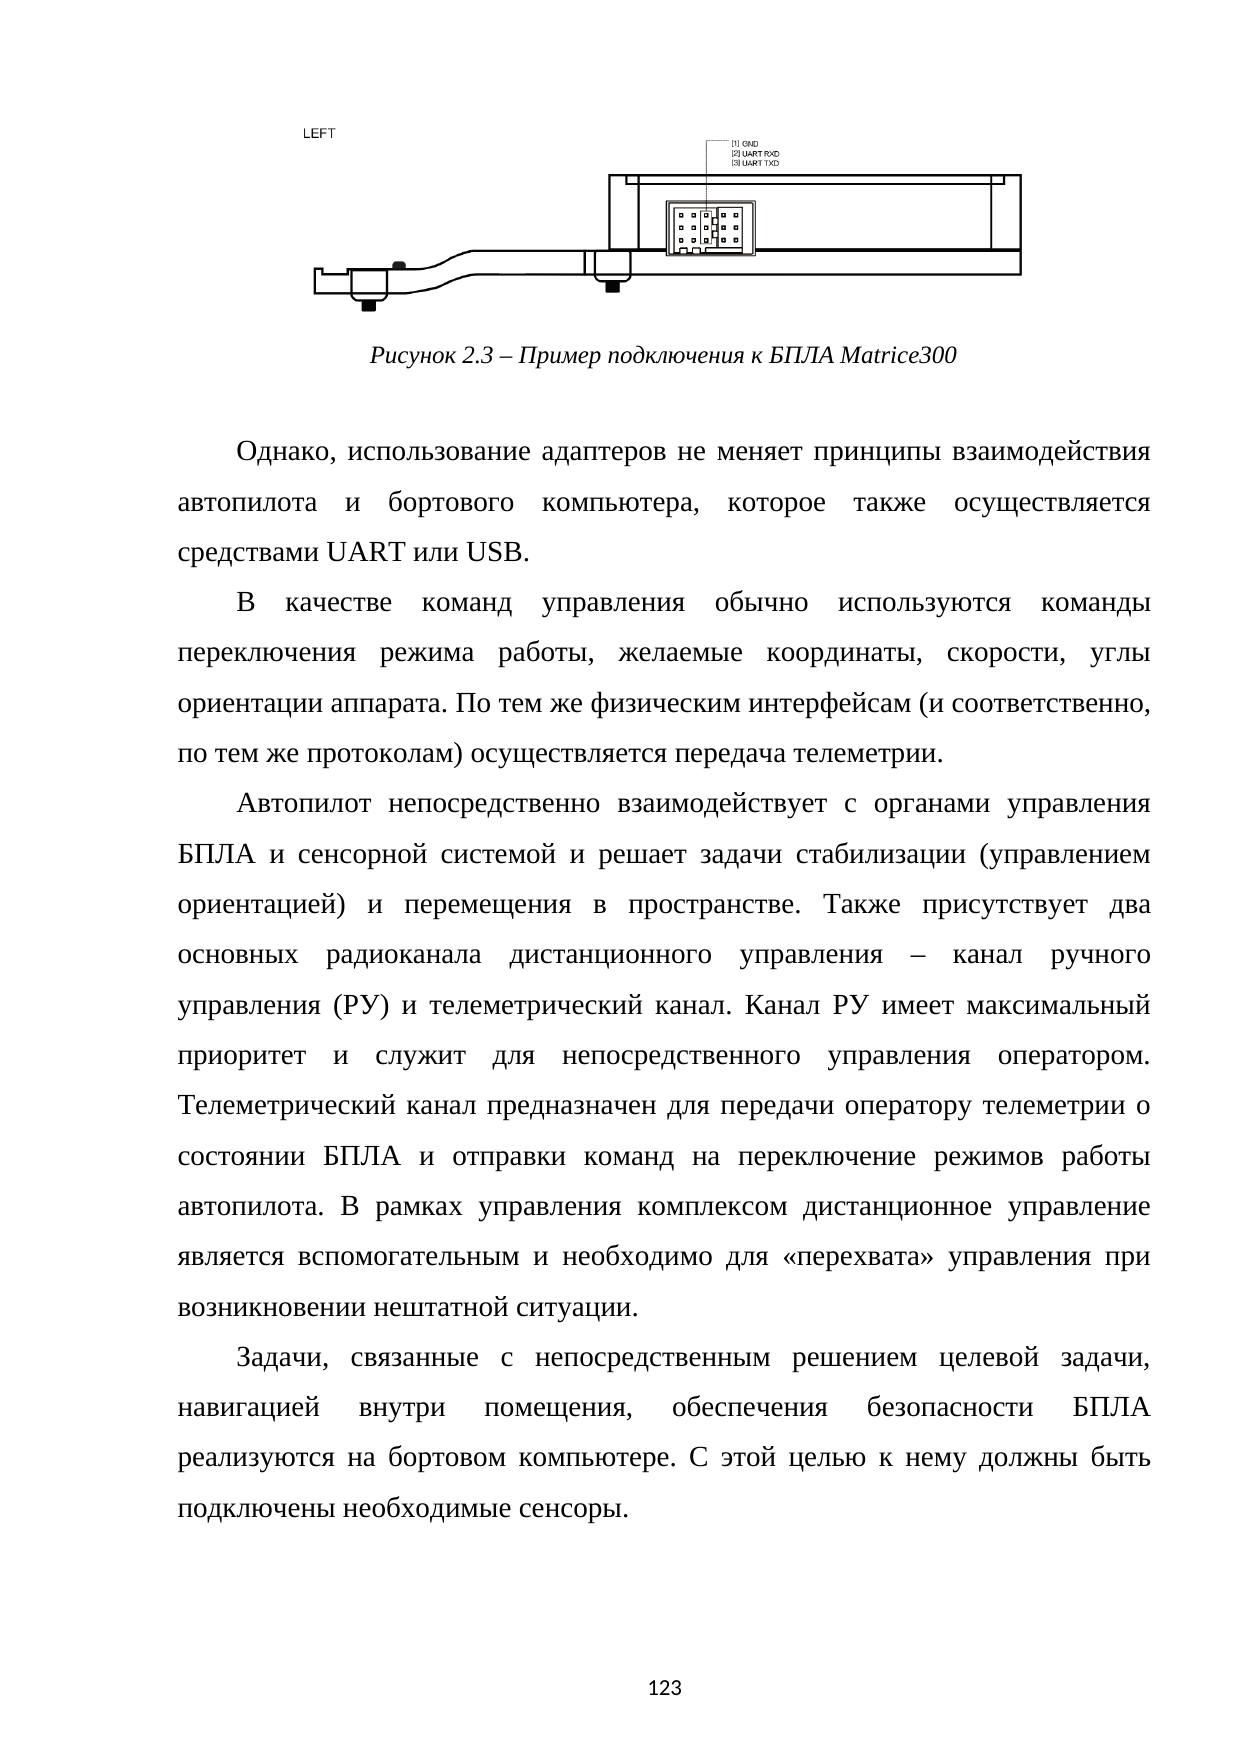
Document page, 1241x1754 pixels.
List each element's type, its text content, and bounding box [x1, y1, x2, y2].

text Рисунок 2.3 – Пример подключения к БПЛА Matrice300 [177, 340, 1152, 369]
text В качестве команд управления обычно используются команды переключения режима работы, желаемые координаты, скорости, углы ориентации аппарата. По тем же физическим интерфейсам (и соответственно, по тем же протоколам) осуществляется передача телеметрии. [177, 584, 1152, 769]
text Однако, использование адаптеров не меняет принципы взаимодействия автопилота и бортового компьютера, которое также осуществляется средствами UART или USB. [177, 433, 1152, 567]
picture [296, 118, 1033, 315]
text Автопилот непосредственно взаимодействует с органами управления БПЛА и сенсорной системой и решает задачи стабилизации (управлением ориентацией) и перемещения в пространстве. Также присутствует два основных радиоканала дистанционного управления – канал ручного управления (РУ) и телеметрический канал. Канал РУ имеет максимальный приоритет и служит для непосредственного управления оператором. Телеметрический канал предназначен для передачи оператору телеметрии о состоянии БПЛА и отправки команд на переключение режимов работы автопилота. В рамках управления комплексом дистанционное управление является вспомогательным и необходимо для «перехвата» управления при возникновении нештатной ситуации. [177, 786, 1152, 1322]
text Задачи, связанные с непосредственным решением целевой задачи, навигацией внутри помещения, обеспечения безопасности БПЛА реализуются на бортовом компьютере. С этой целью к нему должны быть подключены необходимые сенсоры. [177, 1339, 1152, 1523]
